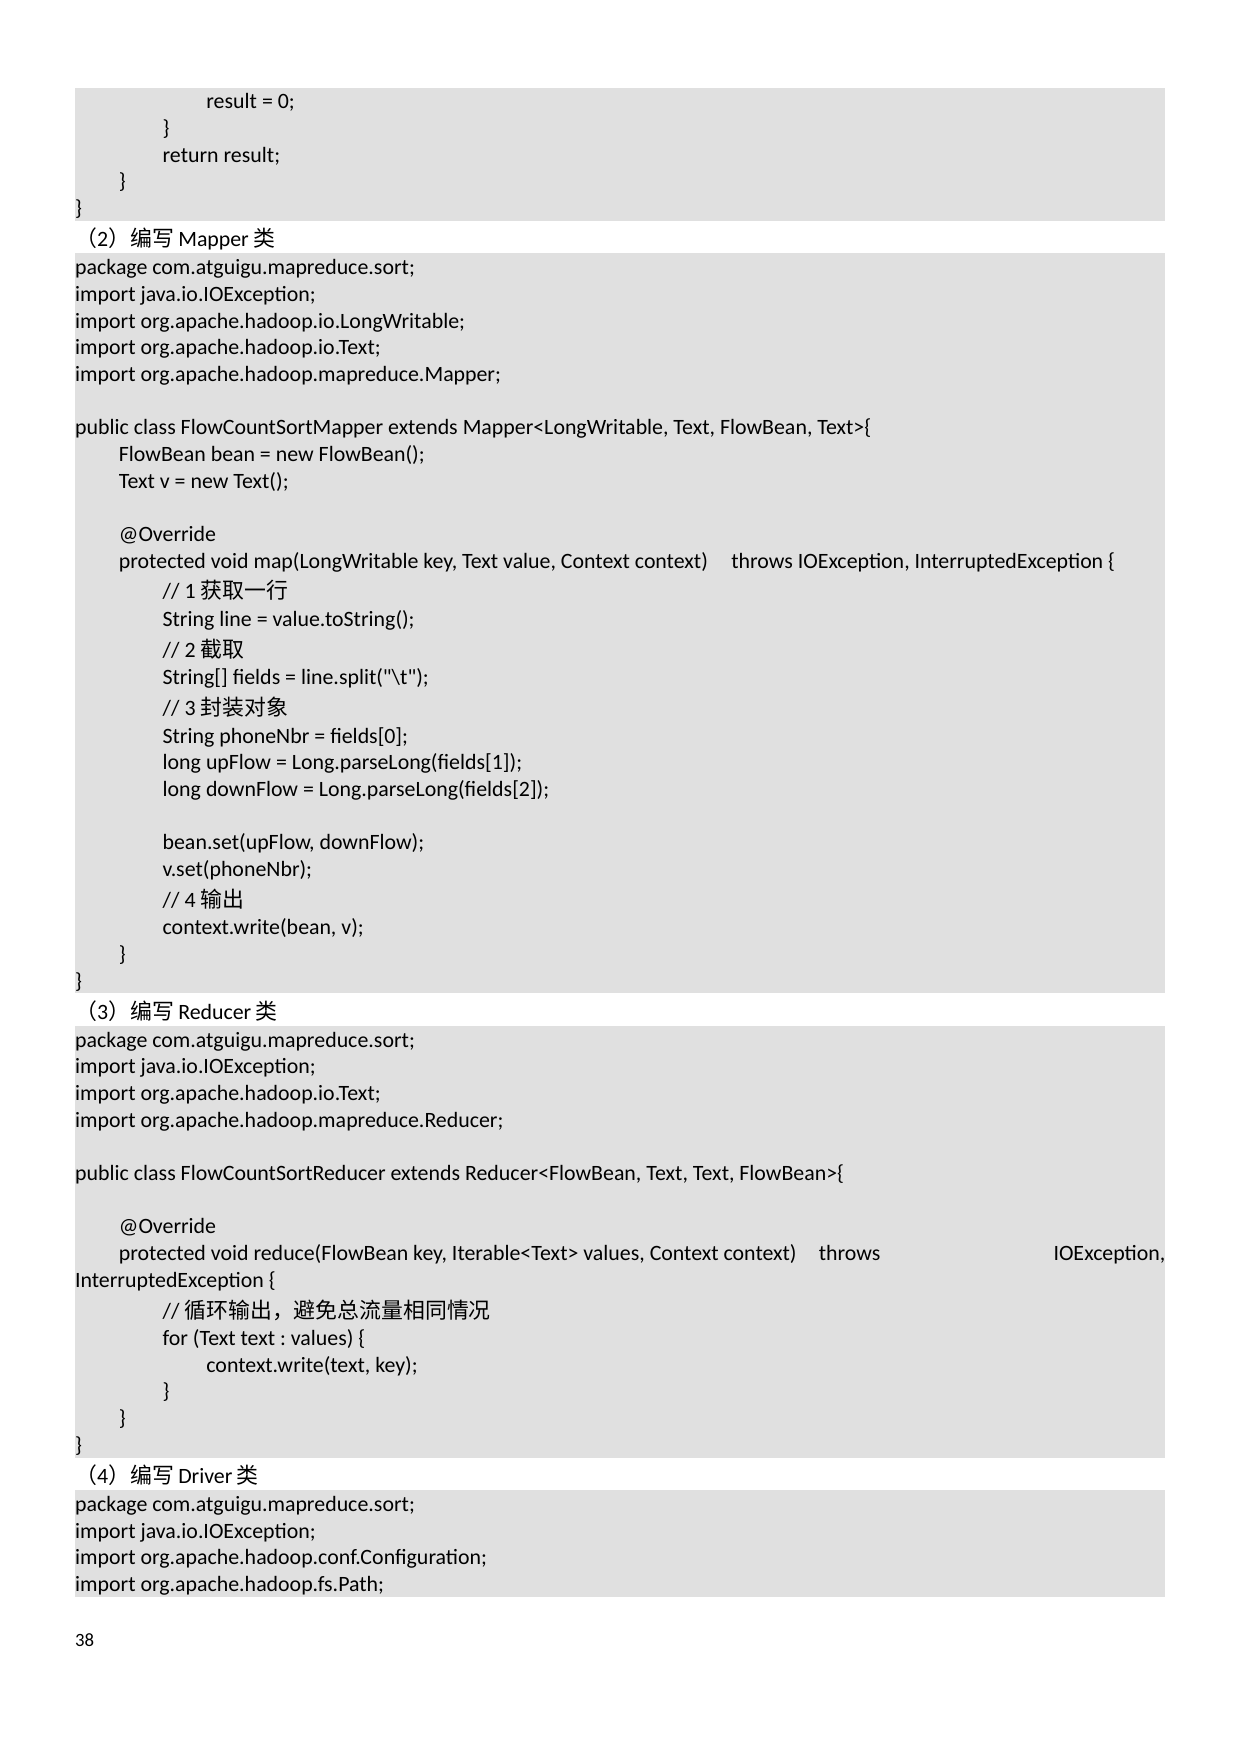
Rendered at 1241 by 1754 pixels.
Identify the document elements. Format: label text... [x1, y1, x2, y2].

text } [75, 168, 1165, 194]
text // 1 获取一行 [75, 573, 1165, 605]
text import org.apache.hadoop.io.Text; [75, 333, 1165, 360]
text （4）编写Driver类 [75, 1458, 1165, 1490]
text } [75, 967, 1165, 993]
text package com.atguigu.mapreduce.sort; [75, 1026, 1165, 1053]
text import org.apache.hadoop.conf.Configuration; [75, 1543, 1165, 1570]
text import org.apache.hadoop.fs.Path; [75, 1570, 1165, 1597]
text import org.apache.hadoop.mapreduce.Reducer; [75, 1106, 1165, 1133]
text bean.set(upFlow, downFlow); [75, 828, 1165, 855]
text } [75, 1431, 1165, 1458]
text （3）编写Reducer类 [75, 993, 1165, 1026]
text // 2 截取 [75, 632, 1165, 663]
text } [75, 194, 1165, 221]
text v.set(phoneNbr); [75, 855, 1165, 882]
text } [75, 1404, 1165, 1431]
text protected void reduce(FlowBean key, Iterable<Text> values, Context context) throws IOException, InterruptedException { [75, 1239, 1165, 1293]
text protected void map(LongWritable key, Text value, Context context) throws IOException, InterruptedException { [75, 547, 1165, 573]
text result = 0; [75, 88, 1165, 114]
text // 循环输出，避免总流量相同情况 [75, 1293, 1165, 1324]
text @Override [75, 1213, 1165, 1239]
text package com.atguigu.mapreduce.sort; [75, 253, 1165, 280]
text （2）编写Mapper类 [75, 221, 1165, 253]
text import java.io.IOException; [75, 1517, 1165, 1543]
text Text v = new Text(); [75, 467, 1165, 493]
text } [75, 114, 1165, 141]
text import org.apache.hadoop.mapreduce.Mapper; [75, 360, 1165, 387]
text import org.apache.hadoop.io.LongWritable; [75, 307, 1165, 333]
text } [75, 1378, 1165, 1404]
text import java.io.IOException; [75, 1053, 1165, 1079]
text return result; [75, 141, 1165, 168]
text FlowBean bean = new FlowBean(); [75, 440, 1165, 467]
text @Override [75, 520, 1165, 547]
text context.write(bean, v); [75, 913, 1165, 940]
text context.write(text, key); [75, 1351, 1165, 1378]
text public class FlowCountSortMapper extends Mapper<LongWritable, Text, FlowBean, Text>{ [75, 413, 1165, 440]
text } [75, 940, 1165, 967]
text for (Text text : values) { [75, 1324, 1165, 1351]
text long downFlow = Long.parseLong(fields[2]); [75, 775, 1165, 802]
text long upFlow = Long.parseLong(fields[1]); [75, 748, 1165, 775]
text String[] fields = line.split("\t"); [75, 663, 1165, 690]
text // 3 封装对象 [75, 690, 1165, 722]
text String line = value.toString(); [75, 605, 1165, 632]
text String phoneNbr = fields[0]; [75, 722, 1165, 748]
text import org.apache.hadoop.io.Text; [75, 1079, 1165, 1106]
text package com.atguigu.mapreduce.sort; [75, 1490, 1165, 1517]
text import java.io.IOException; [75, 280, 1165, 307]
text public class FlowCountSortReducer extends Reducer<FlowBean, Text, Text, FlowBean>{ [75, 1159, 1165, 1186]
text // 4 输出 [75, 882, 1165, 913]
